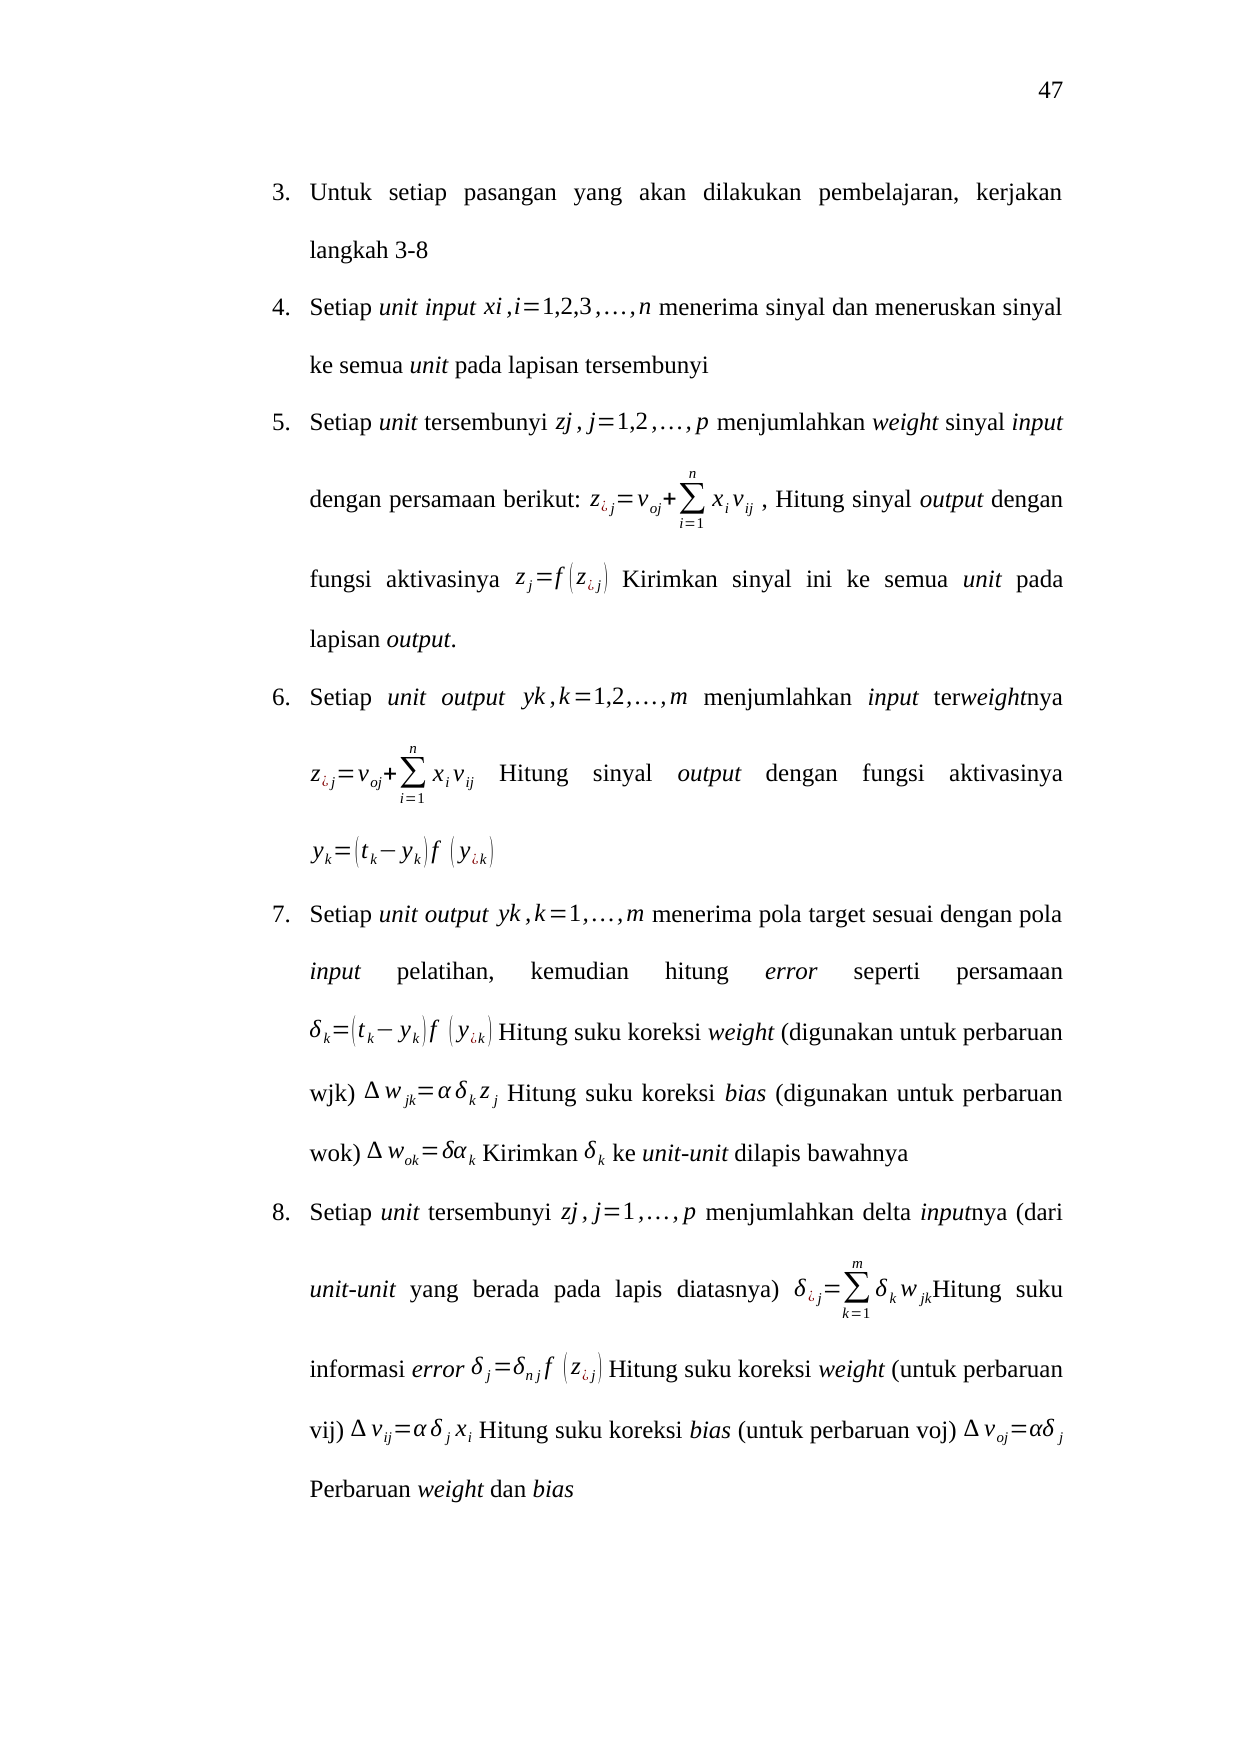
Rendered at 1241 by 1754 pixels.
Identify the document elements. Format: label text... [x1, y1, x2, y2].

list Setiap unit output menjumlahkan input terweightnya Hitung sinyal output dengan fungsi aktivasinya [272, 682, 1063, 870]
list Setiap unit output menerima pola target sesuai dengan pola input pelatihan, kemudian hitung error seperti persamaan Hitung suku koreksi weight (digunakan untuk perbaruan wjk) Hitung suku koreksi bias (digunakan untuk perbaruan wok) Kirimkan ke unit-unit dilapis bawahnya [272, 899, 1063, 1168]
list Setiap unit tersembunyi menjumlahkan delta inputnya (dari unit-unit yang berada pada lapis diatasnya) Hitung suku informasi error Hitung suku koreksi weight (untuk perbaruan vij) Hitung suku koreksi bias (untuk perbaruan voj) Perbaruan weight dan bias [272, 1197, 1063, 1503]
list Untuk setiap pasangan yang akan dilakukan pembelajaran, kerjakan langkah 3-8 [272, 177, 1063, 263]
list Setiap unit input menerima sinyal dan meneruskan sinyal ke semua unit pada lapisan tersembunyi [272, 292, 1063, 378]
list Setiap unit tersembunyi menjumlahkan weight sinyal input dengan persamaan berikut: , Hitung sinyal output dengan fungsi aktivasinya Kirimkan sinyal ini ke semua unit pada lapisan output. [272, 407, 1063, 653]
